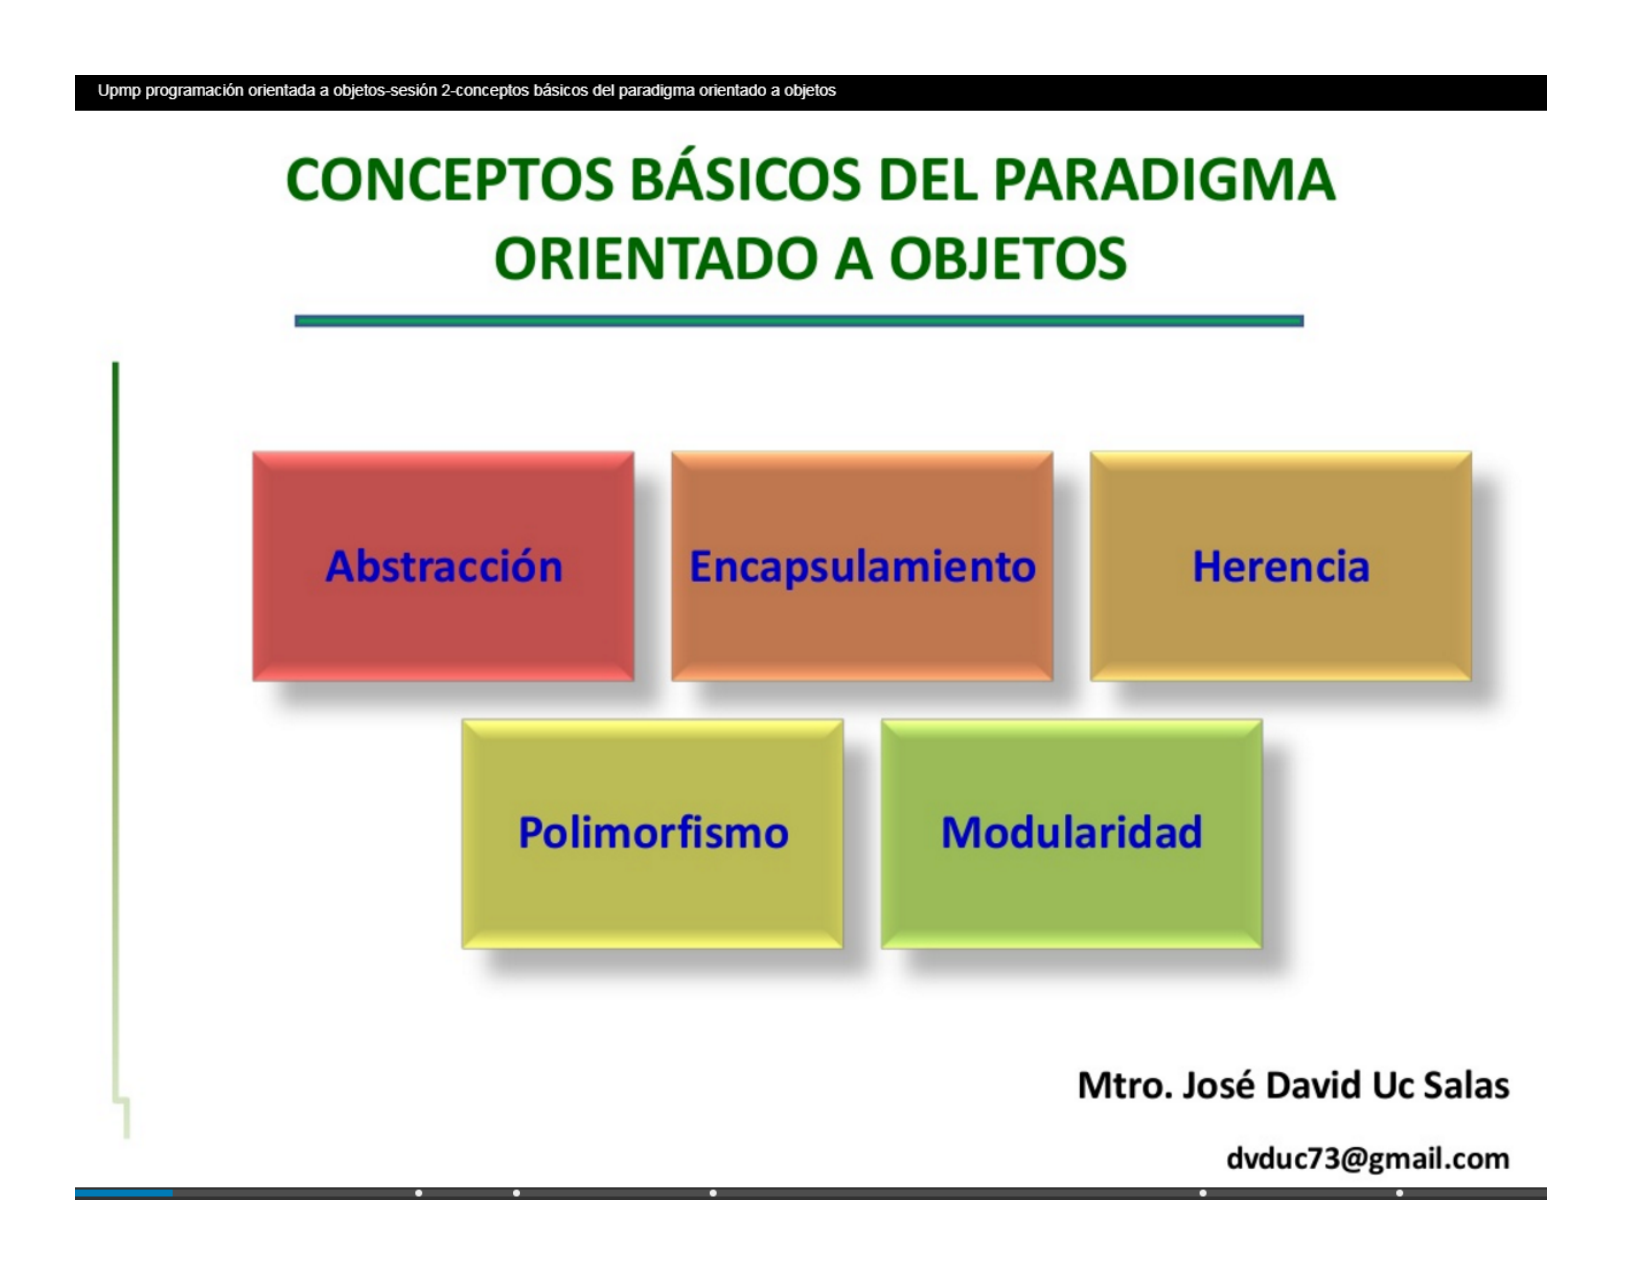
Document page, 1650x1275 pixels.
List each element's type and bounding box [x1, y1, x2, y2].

picture [75, 75, 1547, 1200]
